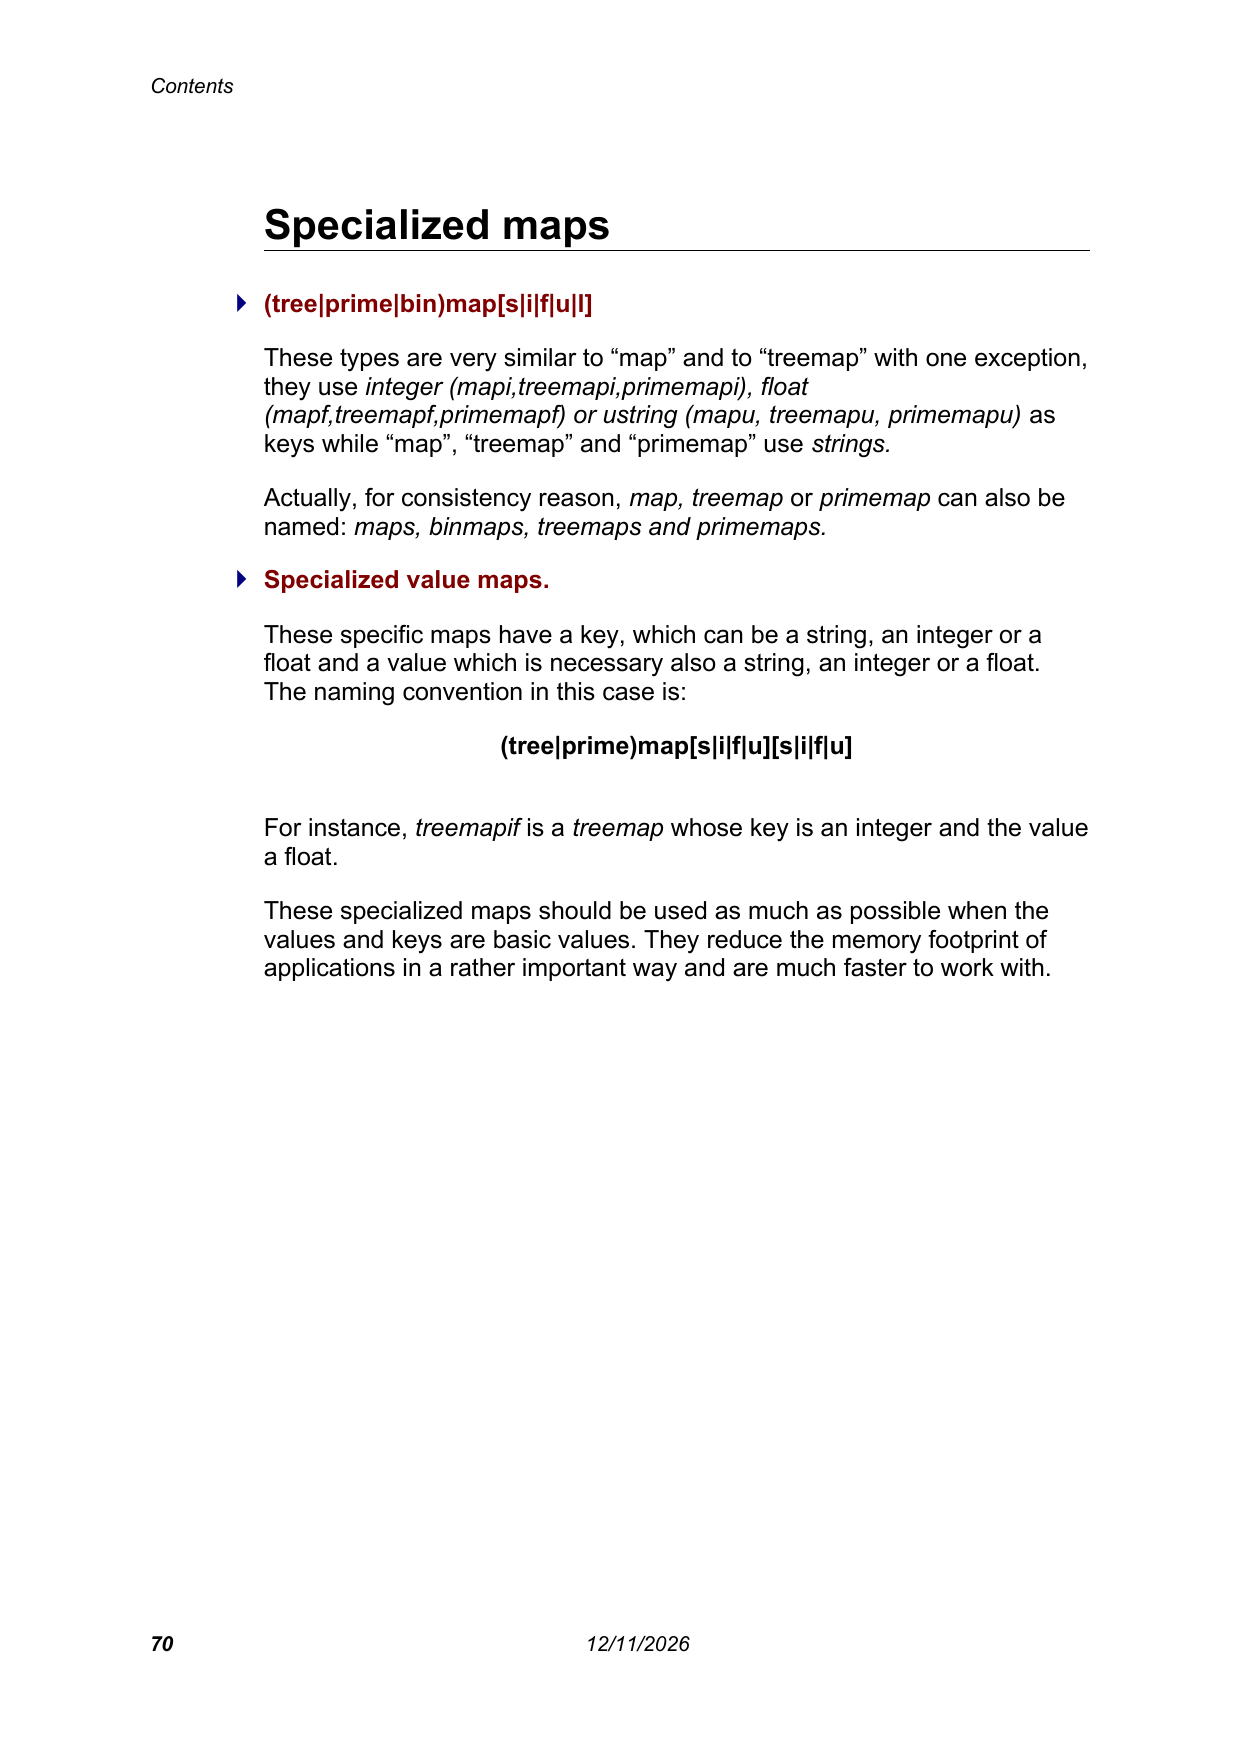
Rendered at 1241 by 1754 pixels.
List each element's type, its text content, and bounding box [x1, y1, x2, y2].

text These specific maps have a key, which can be a string, an integer or a float and a value which is necessary also a string, an integer or a float. The naming convention in this case is: [263, 619, 1090, 706]
subtitle (tree|prime|bin)map[s|i|f|u|l] [226, 288, 1090, 318]
text (tree|prime)map[s|i|f|u][s|i|f|u] [263, 731, 1090, 759]
text These types are very similar to “map” and to “treemap” with one exception, they use integer (mapi,treemapi,primemapi), float (mapf,treemapf,primemapf) or ustring (mapu, treemapu, primemapu) as keys while “map”, “treemap” and “primemap” use strings. [263, 343, 1090, 458]
subtitle Specialized value maps. [226, 565, 1090, 594]
subtitle Specialized maps [263, 200, 1090, 251]
text For instance, treemapif is a treemap whose key is an integer and the value a float. [263, 813, 1090, 871]
text These specialized maps should be used as much as possible when the values and keys are basic values. They reduce the memory footprint of applications in a rather important way and are much faster to work with. [263, 896, 1090, 982]
text Actually, for consistency reason, map, treemap or primemap can also be named: maps, binmaps, treemaps and primemaps. [263, 483, 1090, 540]
